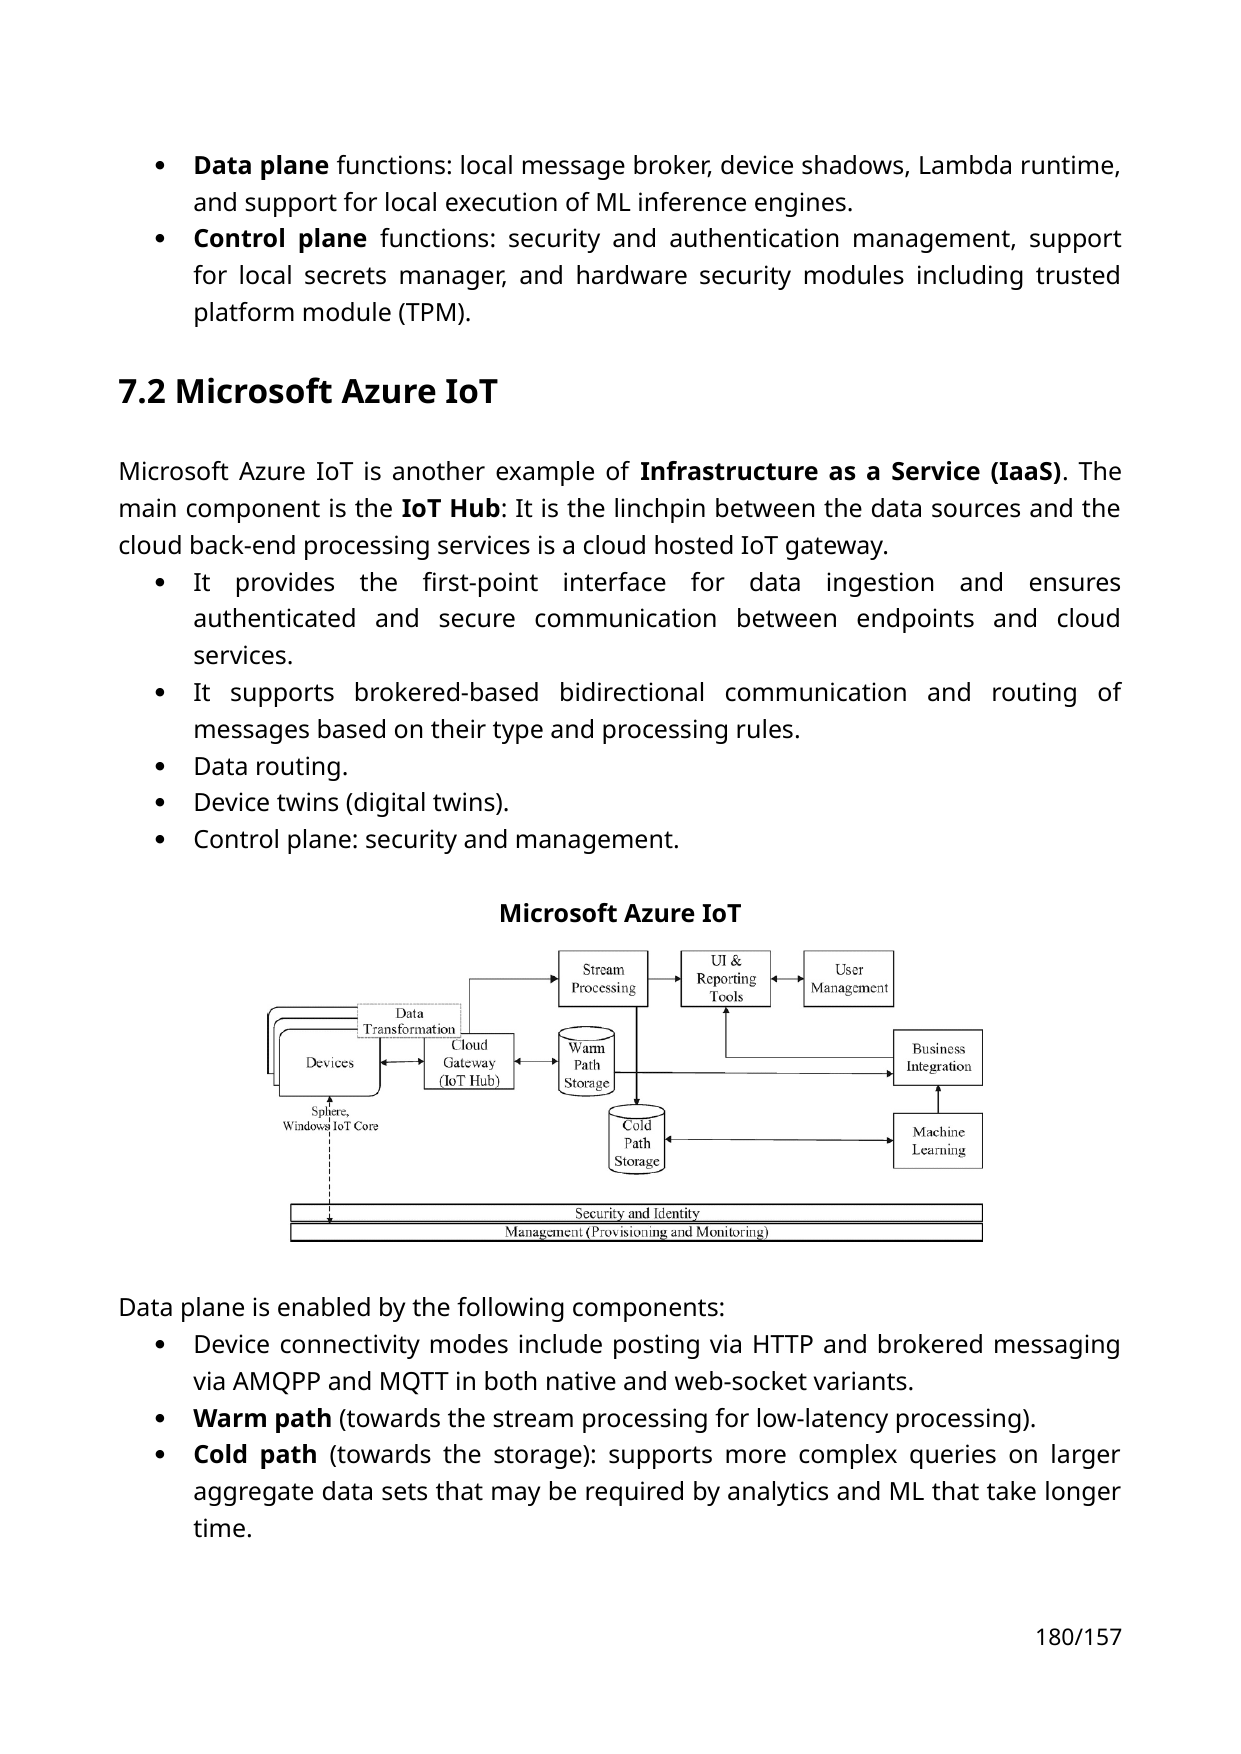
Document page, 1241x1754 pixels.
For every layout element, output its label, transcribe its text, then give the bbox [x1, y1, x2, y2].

list Data plane functions: local message broker, device shadows, Lambda runtime, and support for local execution of ML inference engines. [156, 148, 1122, 218]
text Microsoft Azure IoT is another example of Infrastructure as a Service (IaaS). The main component is the IoT Hub: It is the linchpin between the data sources and the cloud back-end processing services is a cloud hosted IoT gateway. [118, 454, 1122, 562]
list It supports brokered-based bidirectional communication and routing of messages based on their type and processing rules. [156, 674, 1122, 745]
list It provides the first-point interface for data ingestion and ensures authenticated and secure communication between endpoints and cloud services. [156, 564, 1122, 672]
picture [246, 938, 994, 1251]
subtitle 7.2 Microsoft Azure IoT [118, 368, 1122, 414]
list Device connectivity modes include posting via HTTP and brokered messaging via AMQPP and MQTT in both native and web-socket variants. [156, 1327, 1122, 1397]
list Warm path (towards the stream processing for low-latency processing). [156, 1400, 1122, 1434]
list Device twins (digital twins). [156, 785, 1122, 819]
list Control plane functions: security and authentication management, support for local secrets manager, and hardware security modules including trusted platform module (TPM). [156, 221, 1122, 329]
text Microsoft Azure IoT [118, 895, 1122, 929]
list Cold path (towards the storage): supports more complex queries on larger aggregate data sets that may be required by analytics and ML that take longer time. [156, 1437, 1122, 1544]
list Control plane: security and management. [156, 822, 1122, 856]
list Data routing. [156, 748, 1122, 782]
text Data plane is enabled by the following components: [118, 1290, 1122, 1324]
